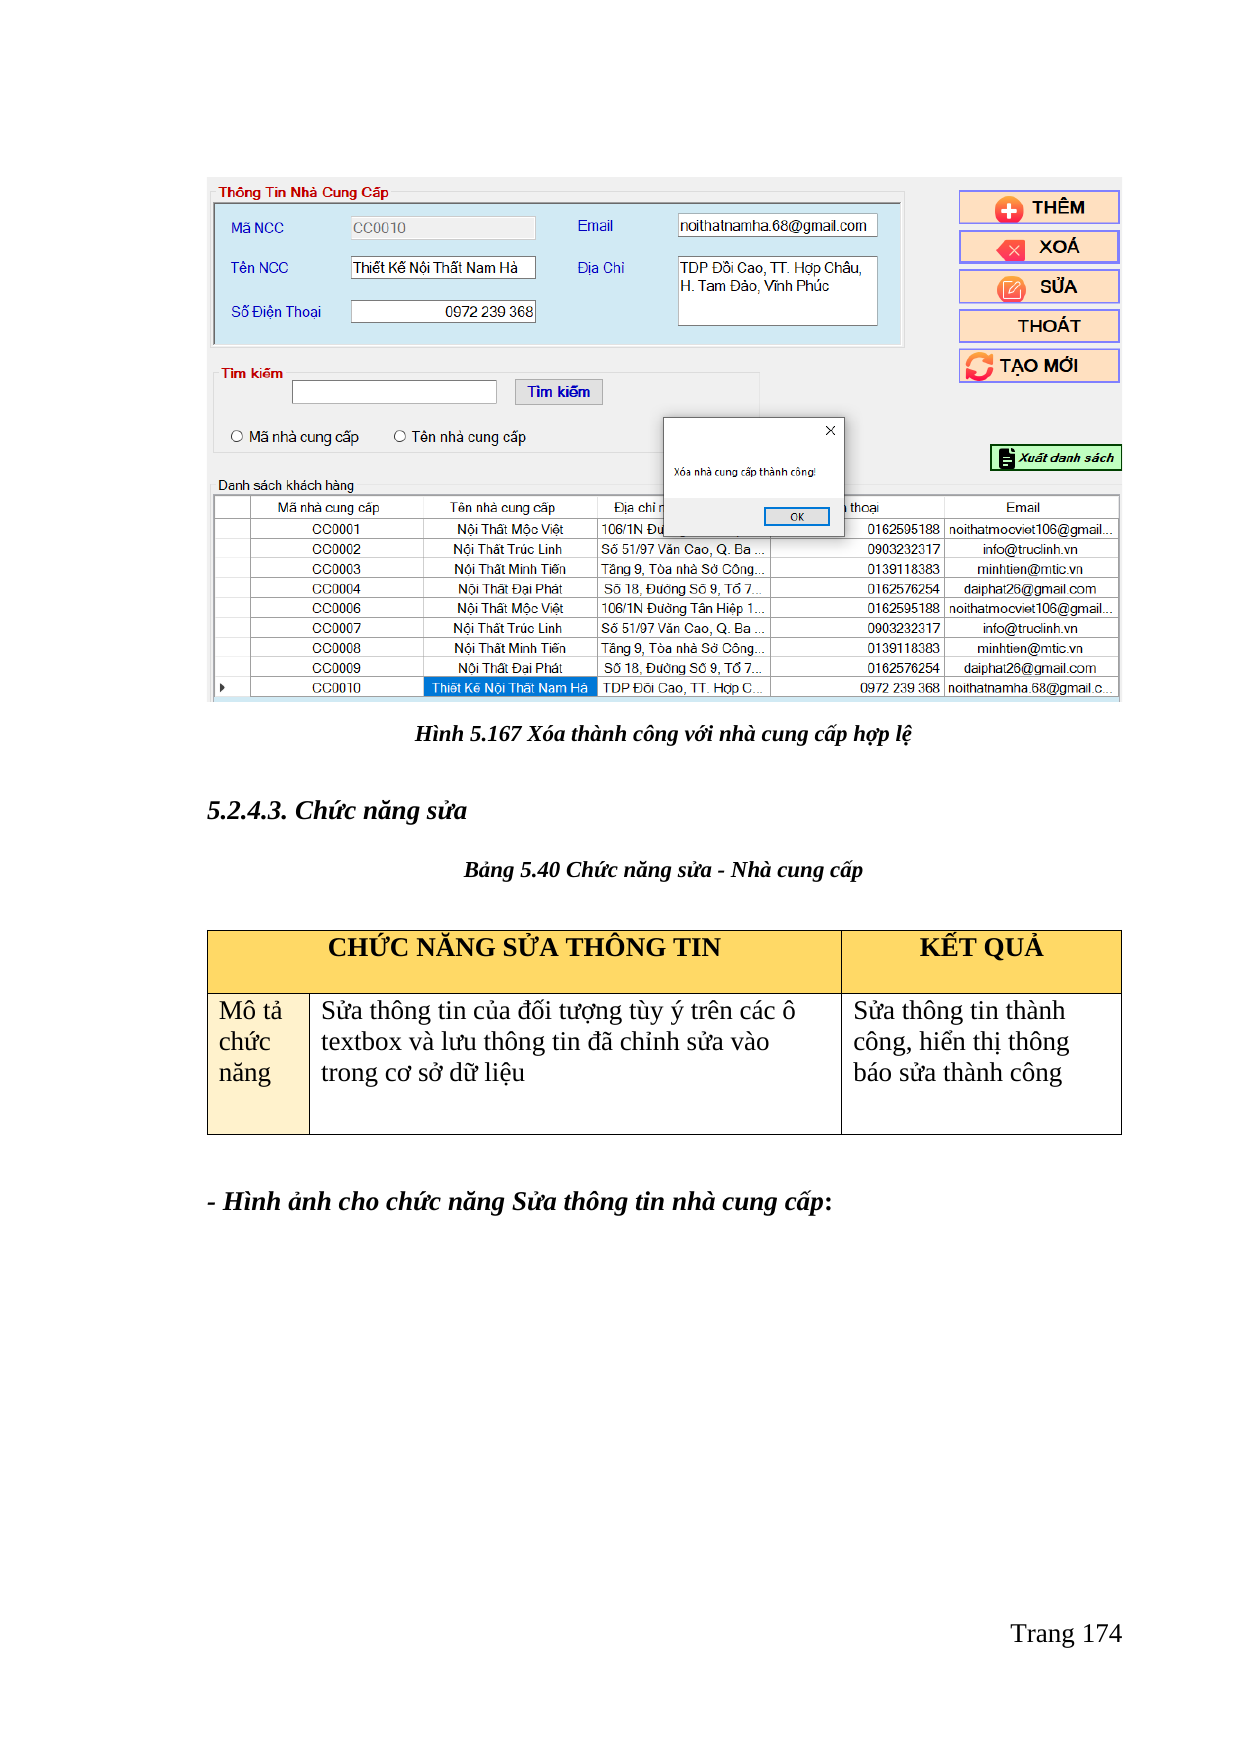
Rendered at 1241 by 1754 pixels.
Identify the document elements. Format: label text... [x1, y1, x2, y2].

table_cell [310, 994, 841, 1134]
subtitle Chức năng sửa [207, 794, 1122, 825]
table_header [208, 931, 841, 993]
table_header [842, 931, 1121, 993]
picture [206, 177, 1123, 702]
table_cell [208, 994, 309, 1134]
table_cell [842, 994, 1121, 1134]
text - Hình ảnh cho chức năng Sửa thông tin nhà cung cấp: [207, 1186, 1122, 1217]
